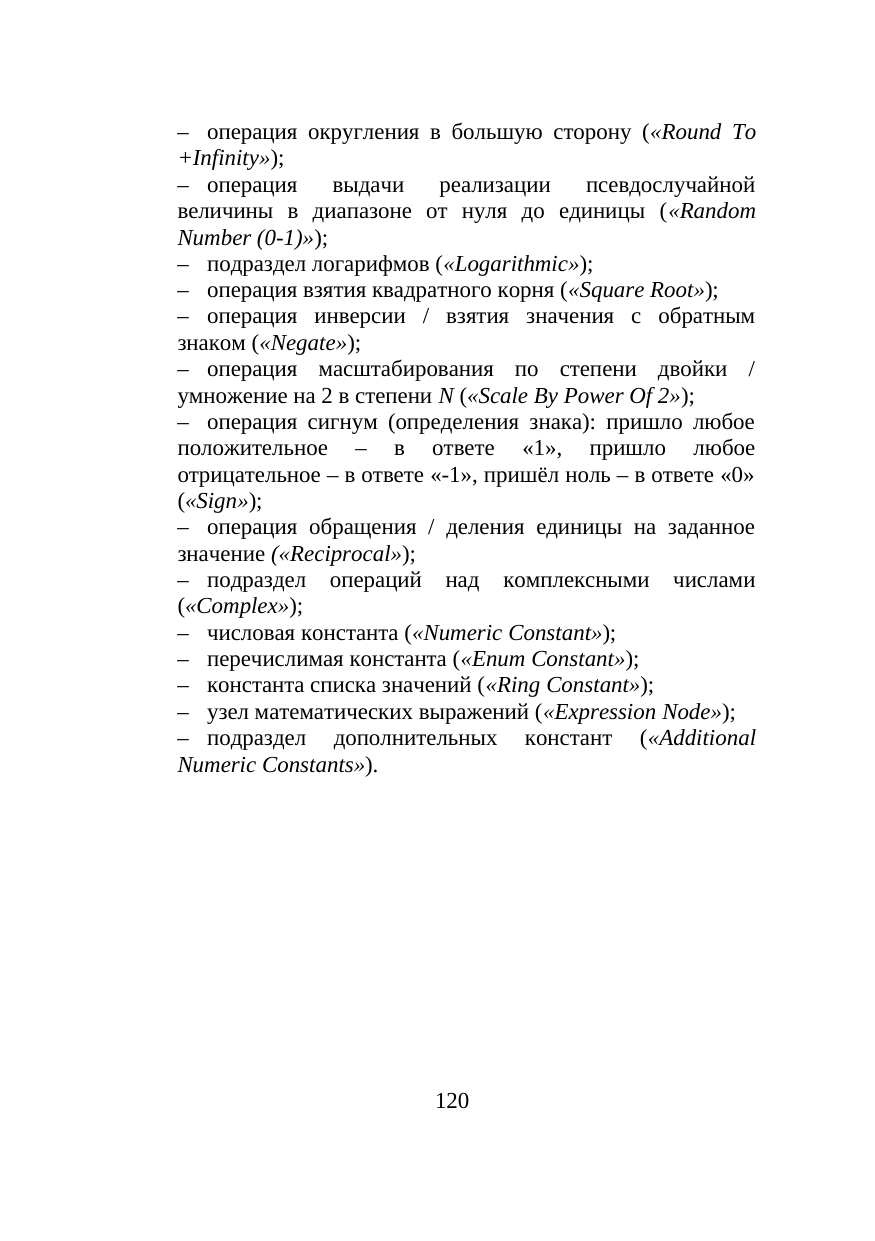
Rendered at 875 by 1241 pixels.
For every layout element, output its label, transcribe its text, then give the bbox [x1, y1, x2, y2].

text – операция обращения / деления единицы на заданное значение («Reciprocal»); [177, 513, 756, 566]
text – операция сигнум (определения знака): пришло любое положительное – в ответе «1», пришло любое отрицательное – в ответе «-1», пришёл ноль – в ответе «0» («Sign»); [177, 408, 756, 513]
text – операция округления в большую сторону («Round To +Infinity»); [177, 118, 756, 171]
text – константа списка значений («Ring Constant»); [177, 672, 756, 698]
text – подраздел логарифмов («Logarithmic»); [177, 250, 756, 276]
text – подраздел дополнительных констант («Additional Numeric Constants»). [177, 724, 756, 777]
text – числовая константа («Numeric Constant»); [177, 619, 756, 645]
text – перечислимая константа («Enum Constant»); [177, 645, 756, 672]
text – подраздел операций над комплексными числами («Complex»); [177, 566, 756, 619]
text – операция инверсии / взятия значения с обратным знаком («Negate»); [177, 303, 756, 355]
text – операция взятия квадратного корня («Square Root»); [177, 276, 756, 303]
text – операция выдачи реализации псевдослучайной величины в диапазоне от нуля до единицы («Random Number (0-1)»); [177, 171, 756, 250]
text – операция масштабирования по степени двойки / умножение на 2 в степени N («Scale By Power Of 2»); [177, 355, 756, 408]
text – узел математических выражений («Expression Node»); [177, 698, 756, 724]
